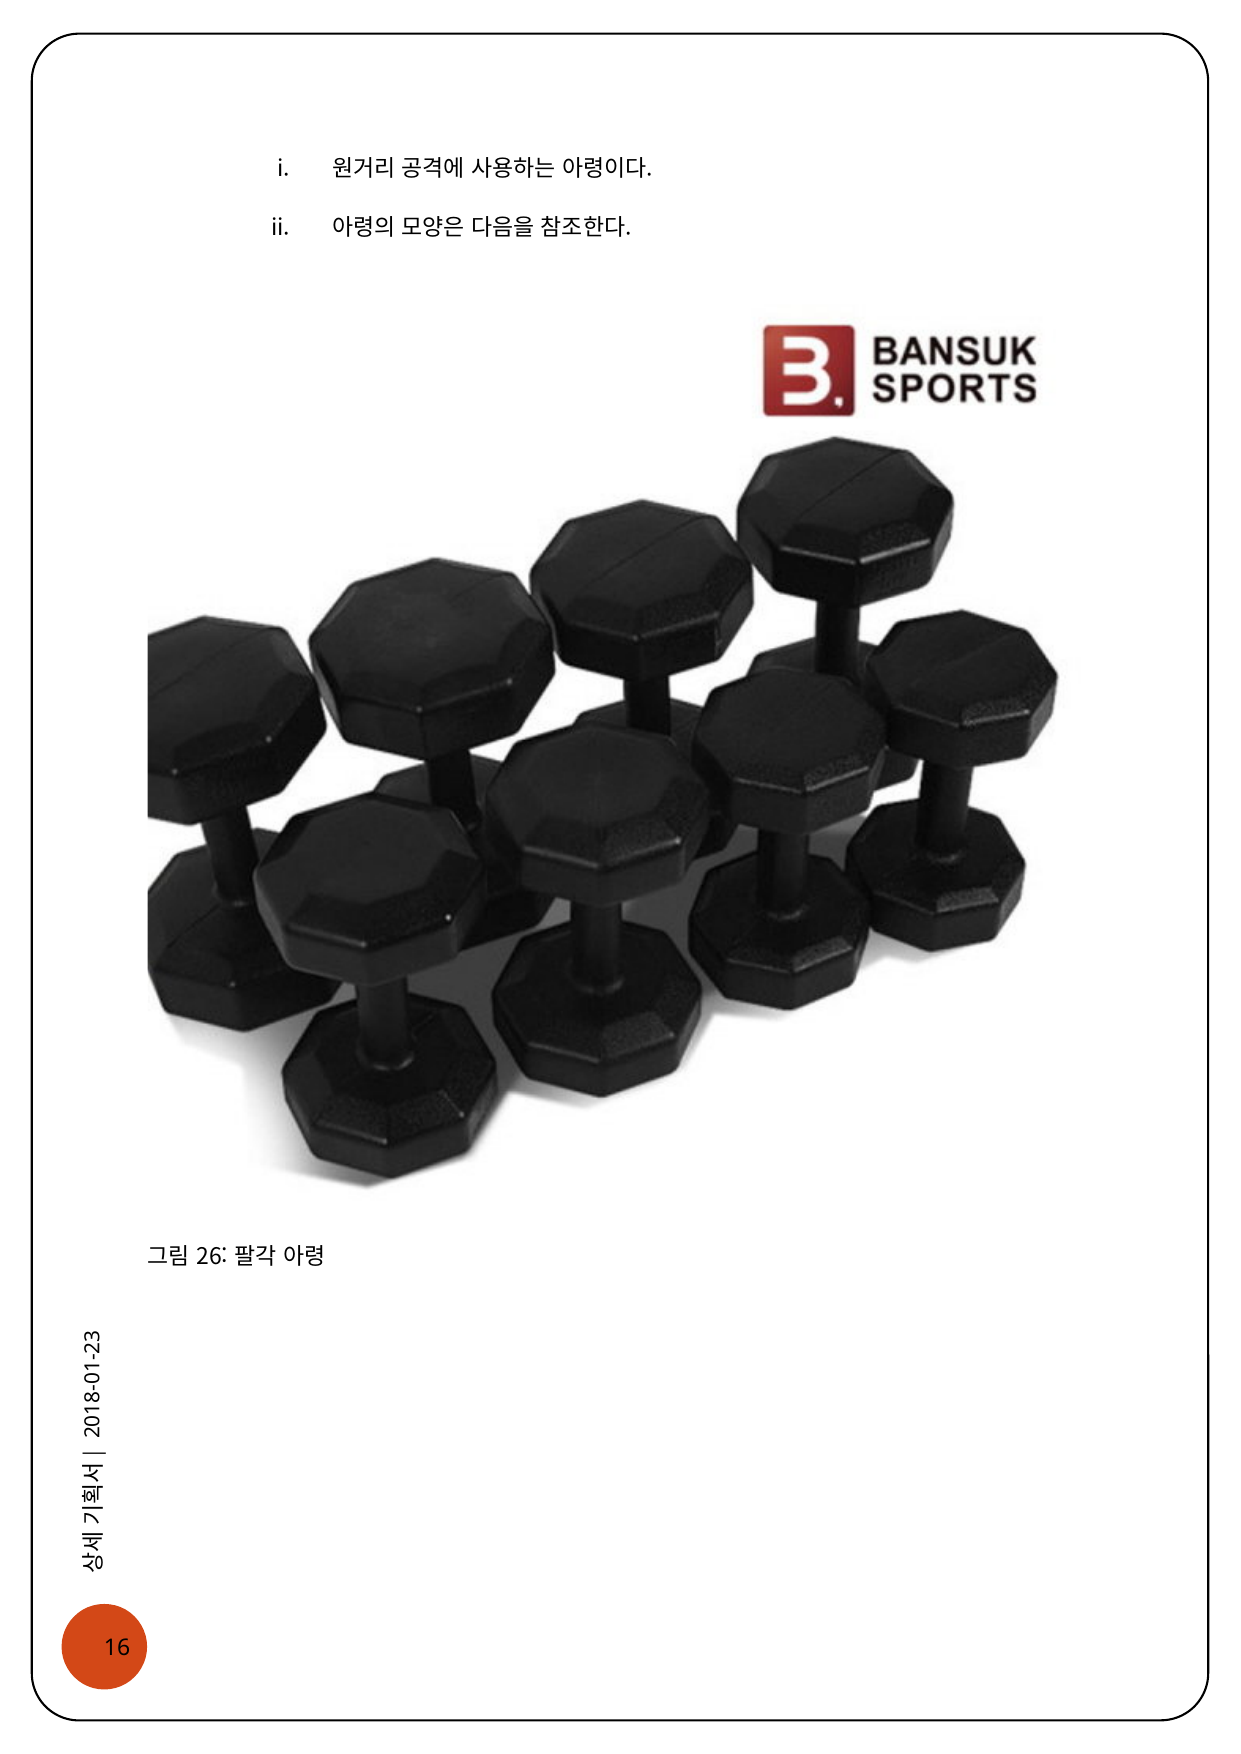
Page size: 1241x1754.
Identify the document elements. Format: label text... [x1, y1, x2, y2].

list 아령의 모양은 다음을 참조한다. [290, 209, 1092, 242]
picture [147, 267, 1093, 1213]
list 원거리 공격에 사용하는 아령이다. [290, 150, 1092, 183]
text 그림 26: 팔각 아령 [148, 1238, 1092, 1271]
